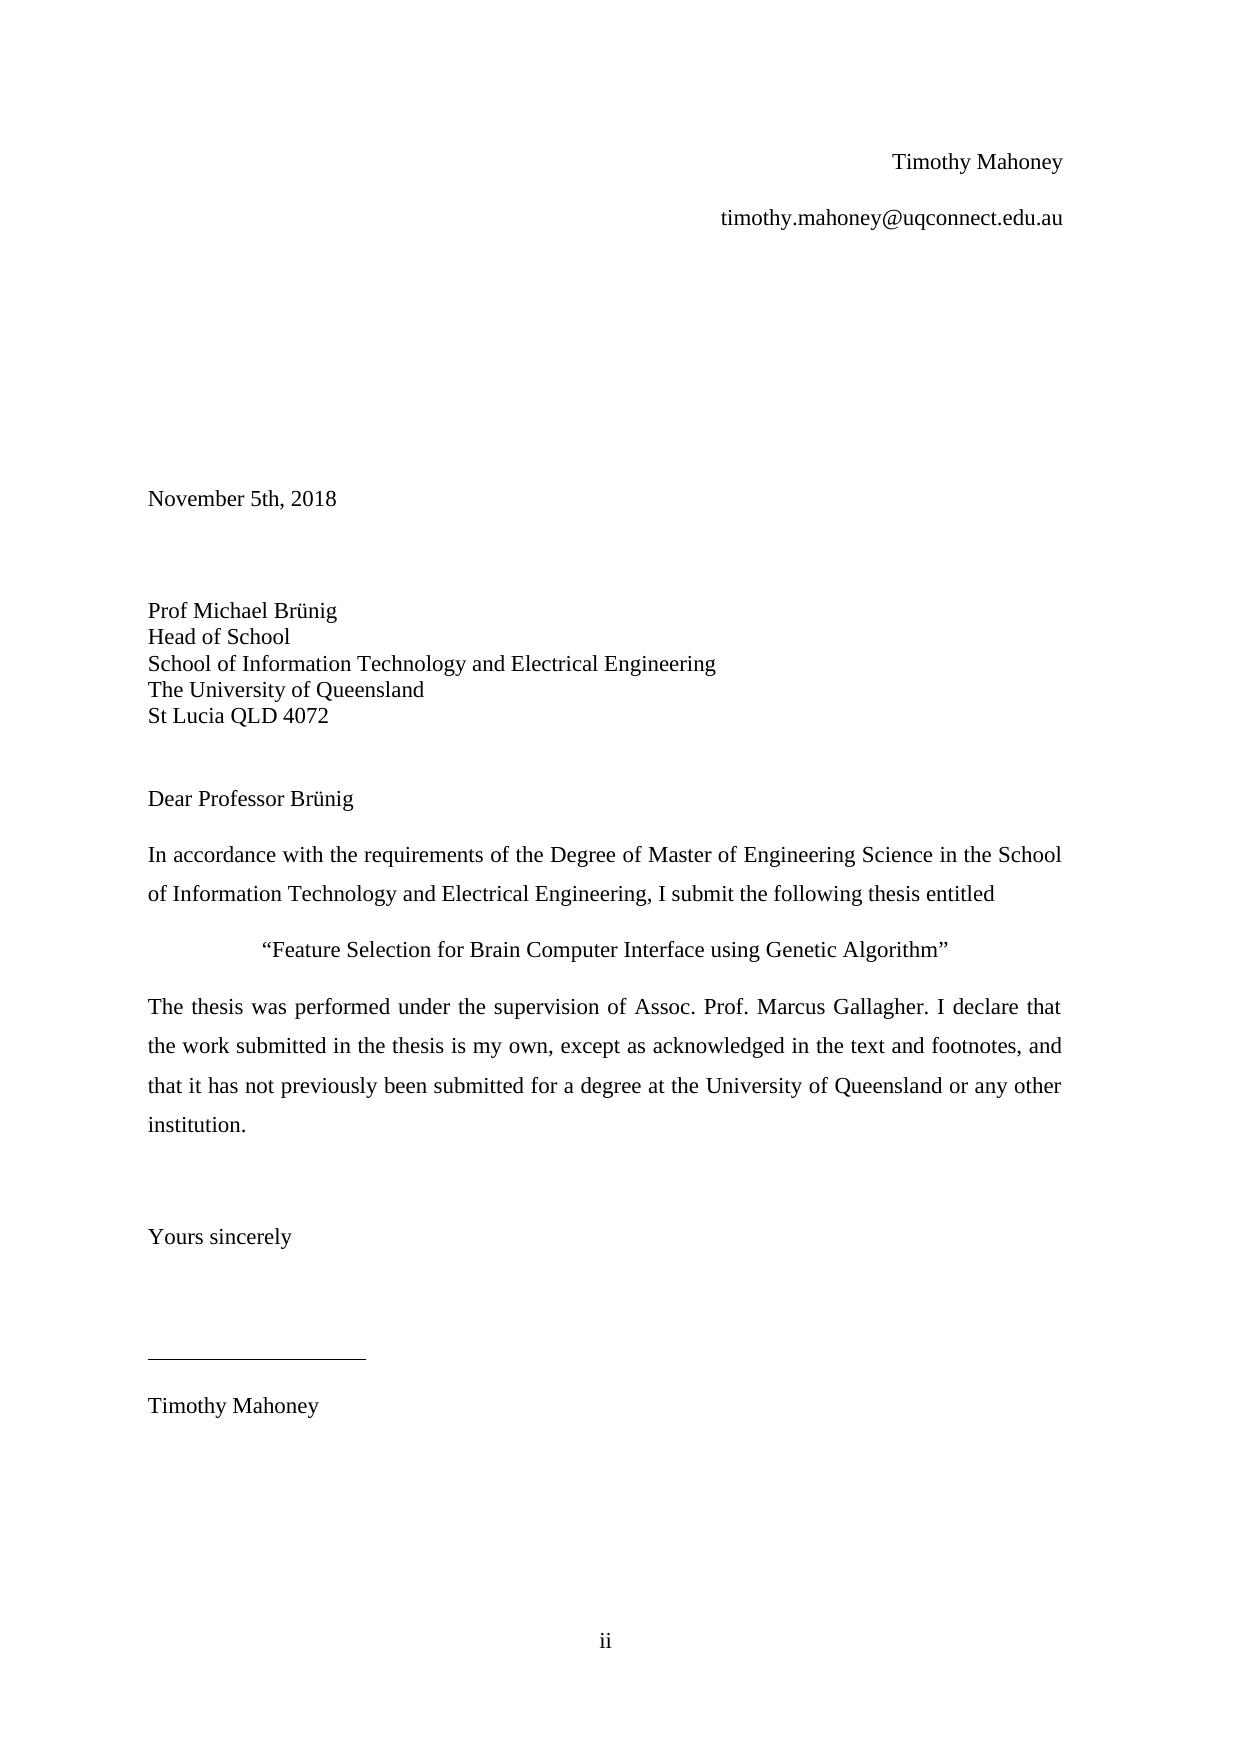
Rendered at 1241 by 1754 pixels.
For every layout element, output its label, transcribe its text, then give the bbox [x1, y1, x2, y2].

text In accordance with the requirements of the Degree of Master of Engineering Science in the School of Information Technology and Electrical Engineering, I submit the following thesis entitled [148, 841, 1063, 907]
text Yours sincerely [148, 1223, 1063, 1250]
text Head of School [148, 623, 1063, 649]
text St Lucia QLD 4072 [148, 702, 1063, 729]
text The University of Queensland [148, 676, 1063, 702]
text Timothy Mahoney [148, 148, 1063, 174]
text “Feature Selection for Brain Computer Interface using Genetic Algorithm” [148, 937, 1063, 963]
text November 5th, 2018 [148, 484, 1063, 511]
text School of Information Technology and Electrical Engineering [148, 649, 1063, 676]
text timothy.mahoney@uqconnect.edu.au [148, 204, 1063, 230]
text Dear Professor Brünig [148, 785, 1063, 811]
text The thesis was performed under the supervision of Assoc. Prof. Marcus Gallagher. I declare that the work submitted in the thesis is my own, except as acknowledged in the text and footnotes, and that it has not previously been submitted for a degree at the University of Queensland or any other institution. [148, 993, 1063, 1137]
text Prof Michael Brünig [148, 597, 1063, 623]
text Timothy Mahoney [148, 1392, 1063, 1418]
